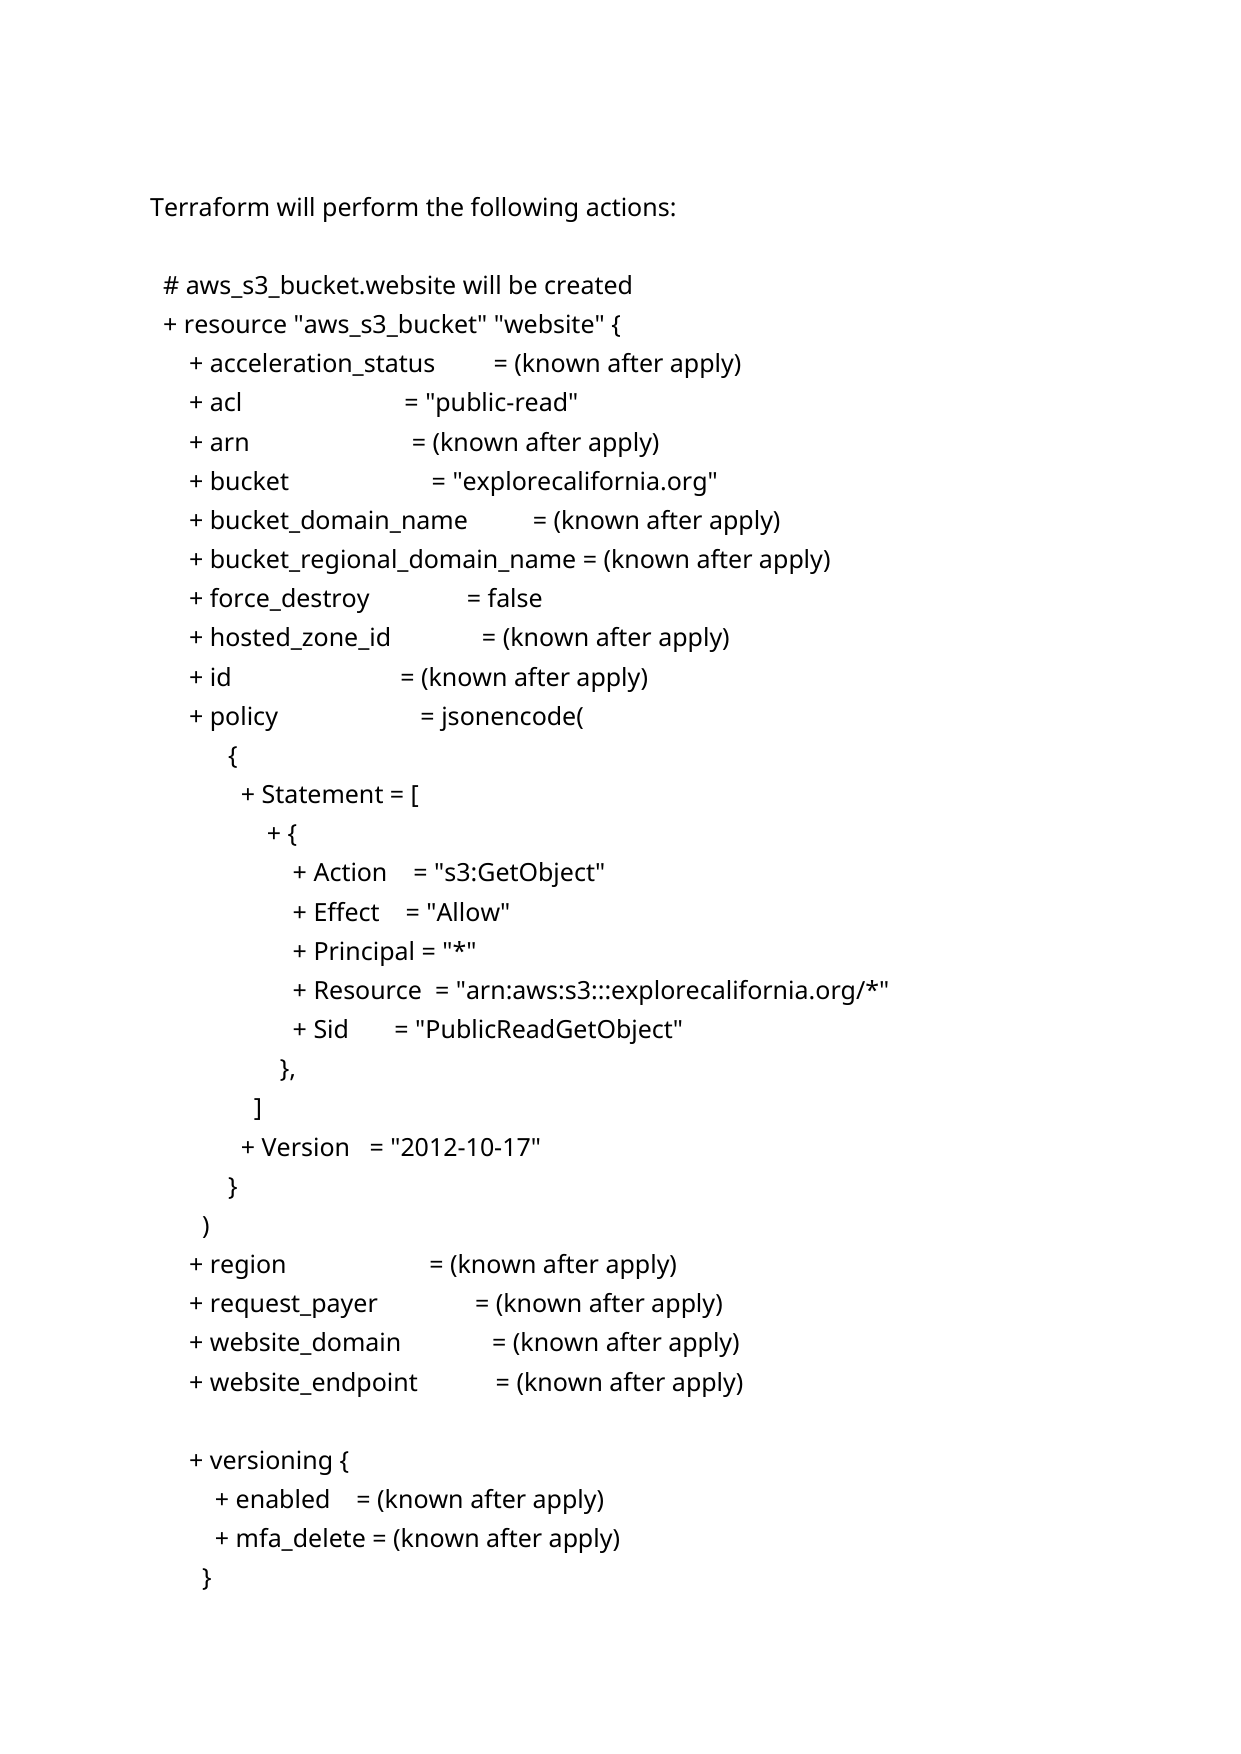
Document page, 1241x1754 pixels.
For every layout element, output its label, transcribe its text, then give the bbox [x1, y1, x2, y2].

text + Effect = "Allow" [150, 894, 1090, 928]
text { [150, 737, 1090, 772]
text + Principal = "*" [150, 933, 1090, 967]
text + Action = "s3:GetObject" [150, 855, 1090, 889]
text + region = (known after apply) [150, 1247, 1090, 1281]
text + Statement = [ [150, 777, 1090, 811]
text + Sid = "PublicReadGetObject" [150, 1012, 1090, 1046]
text + website_domain = (known after apply) [150, 1325, 1090, 1359]
text + policy = jsonencode( [150, 698, 1090, 732]
text + Version = "2012-10-17" [150, 1129, 1090, 1163]
text + versioning { [150, 1442, 1090, 1477]
text + website_endpoint = (known after apply) [150, 1364, 1090, 1398]
text # aws_s3_bucket.website will be created [150, 267, 1090, 302]
text + hosted_zone_id = (known after apply) [150, 620, 1090, 654]
text + acl = "public-read" [150, 385, 1090, 419]
text + resource "aws_s3_bucket" "website" { [150, 307, 1090, 341]
text } [150, 1560, 1090, 1594]
text ) [150, 1207, 1090, 1242]
text + bucket_regional_domain_name = (known after apply) [150, 542, 1090, 576]
text Terraform will perform the following actions: [150, 189, 1090, 223]
text + enabled = (known after apply) [150, 1482, 1090, 1516]
text + acceleration_status = (known after apply) [150, 346, 1090, 380]
text + arn = (known after apply) [150, 424, 1090, 458]
text + bucket = "explorecalifornia.org" [150, 463, 1090, 497]
text }, [150, 1051, 1090, 1085]
text + Resource = "arn:aws:s3:::explorecalifornia.org/*" [150, 972, 1090, 1007]
text ] [150, 1090, 1090, 1124]
text + id = (known after apply) [150, 659, 1090, 693]
text + mfa_delete = (known after apply) [150, 1521, 1090, 1555]
text + bucket_domain_name = (known after apply) [150, 502, 1090, 537]
text + force_destroy = false [150, 581, 1090, 615]
text } [150, 1168, 1090, 1202]
text + request_payer = (known after apply) [150, 1286, 1090, 1320]
text + { [150, 816, 1090, 850]
